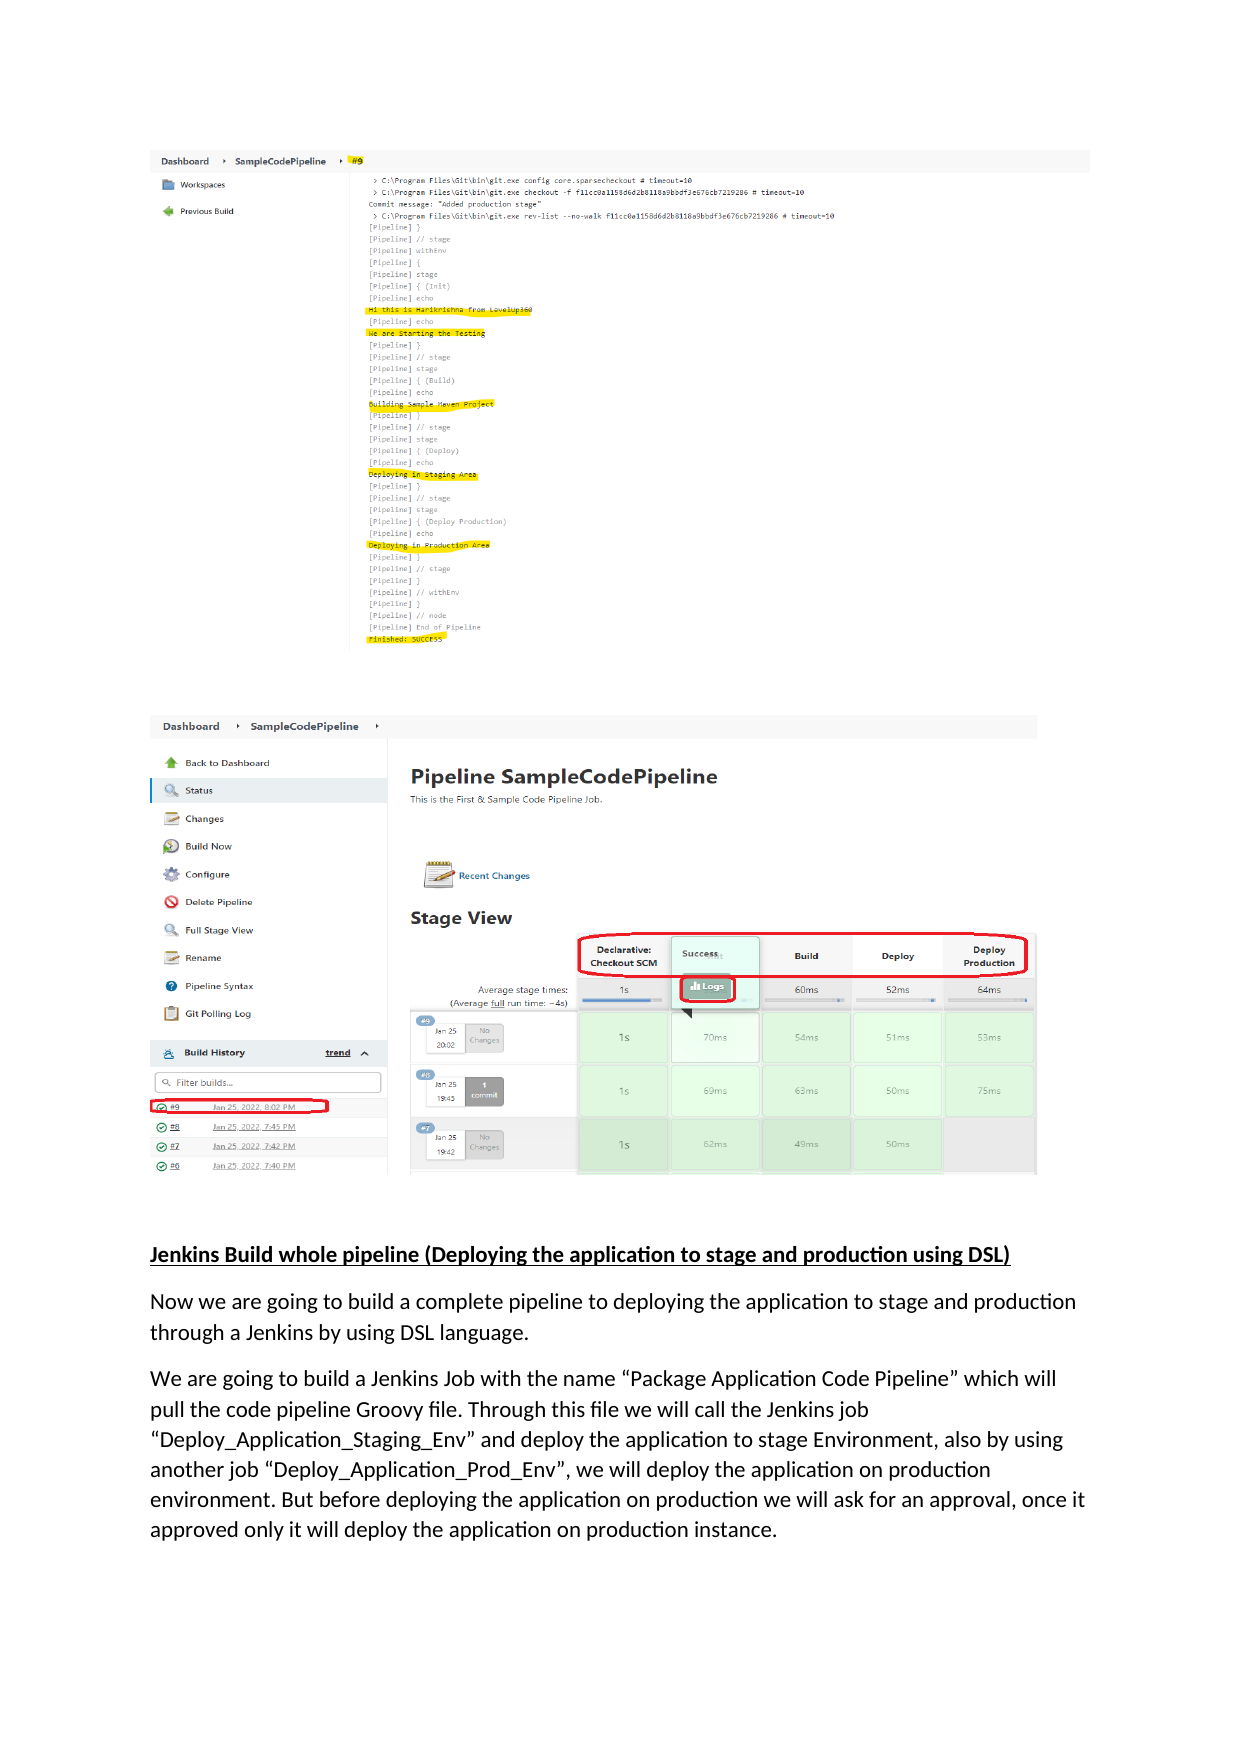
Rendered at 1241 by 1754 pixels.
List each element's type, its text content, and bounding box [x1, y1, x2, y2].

picture [150, 715, 1038, 1175]
text We are going to build a Jenkins Job with the name “Package Application Code Pipeline” which will pull the code pipeline Groovy file. Through this file we will call the Jenkins job “Deploy_Application_Staging_Env” and deploy the application to stage Environment, also by using another job “Deploy_Application_Prod_Env”, we will deploy the application on production environment. But before deploying the application on production we will ask for an approval, once it approved only it will deploy the application on production instance. [150, 1364, 1090, 1544]
picture [150, 150, 1091, 650]
text Now we are going to build a complete pipeline to deploying the application to stage and production through a Jenkins by using DSL language. [150, 1287, 1090, 1346]
text Jenkins Build whole pipeline (Deploying the application to stage and production using DSL) [150, 1241, 1090, 1269]
